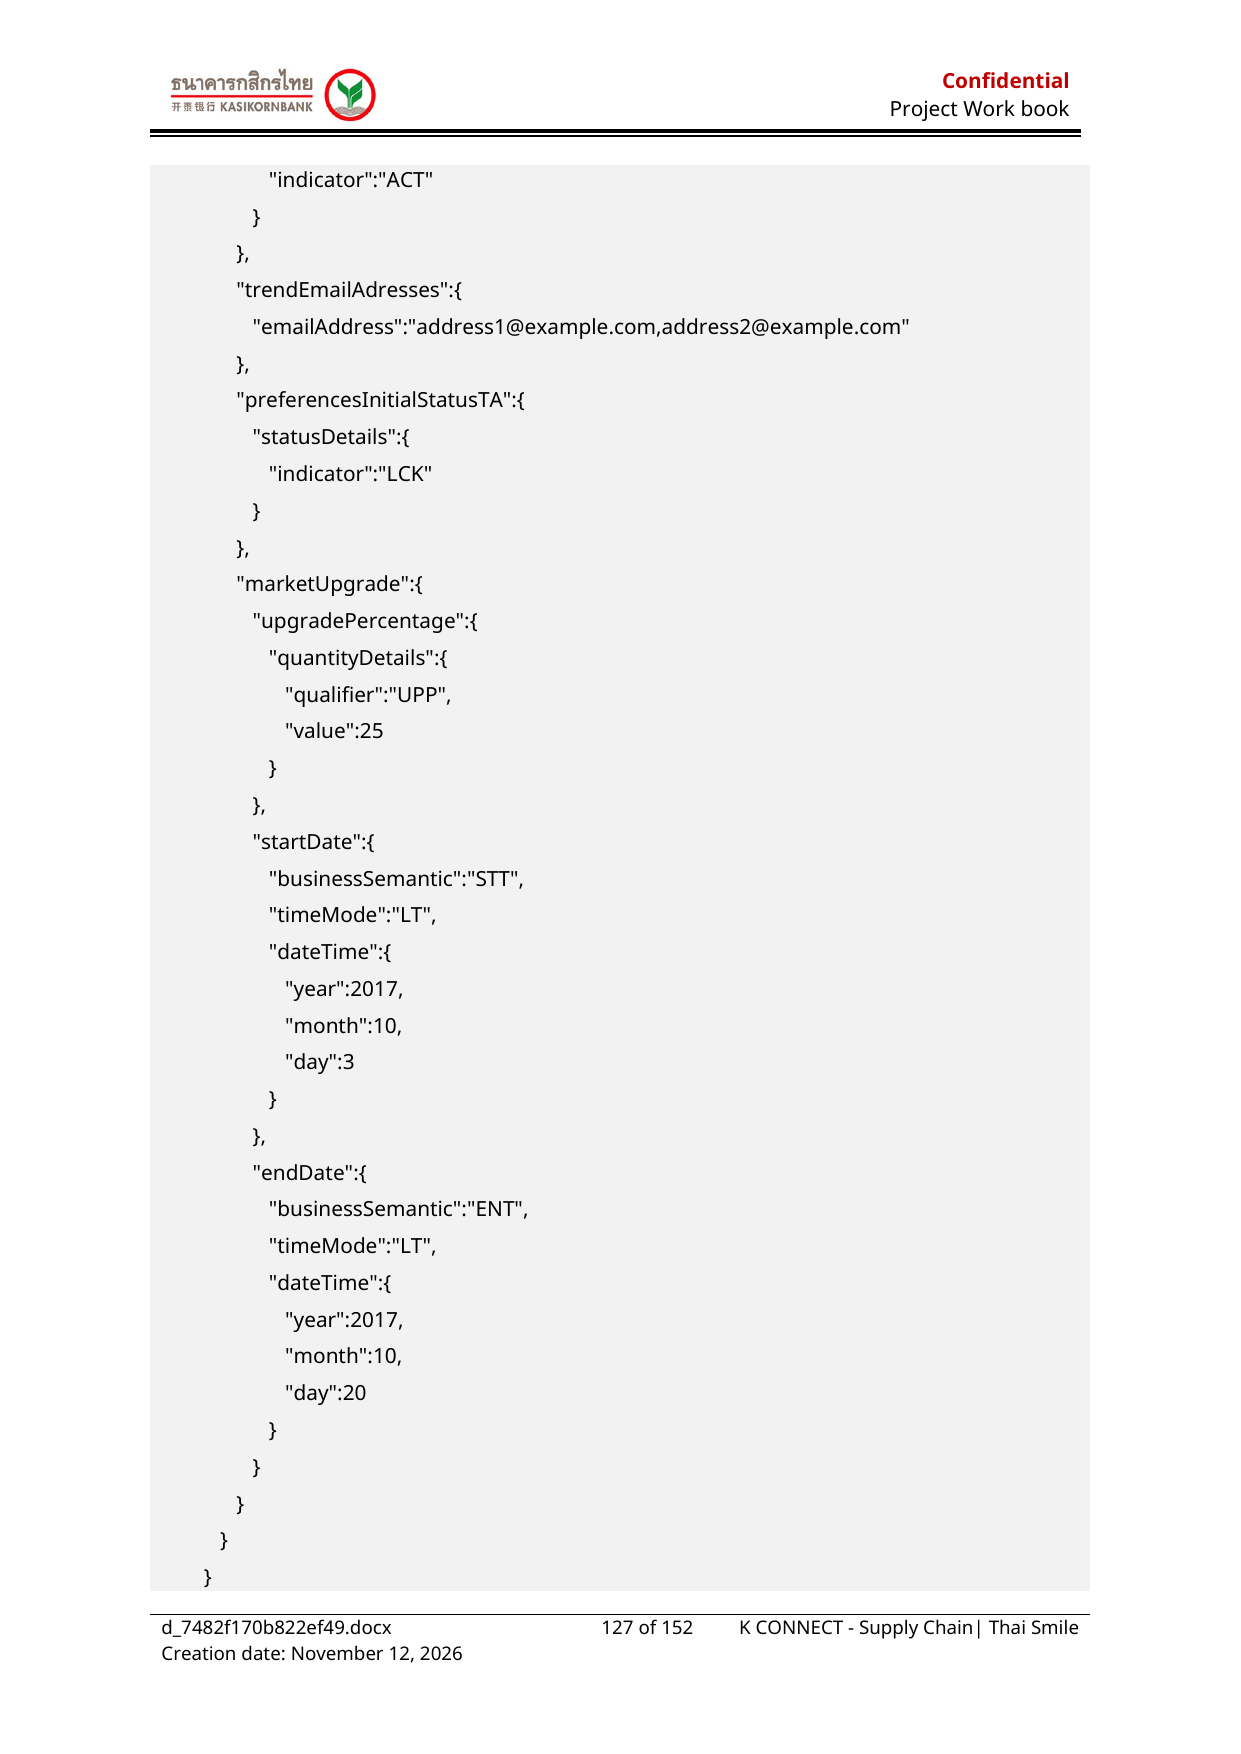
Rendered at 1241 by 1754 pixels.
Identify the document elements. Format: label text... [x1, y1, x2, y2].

text "indicator":"LCK" [150, 459, 1090, 488]
text "marketUpgrade":{ [150, 569, 1090, 598]
text } [150, 1084, 1090, 1113]
text } [150, 1452, 1090, 1480]
text "quantityDetails":{ [150, 643, 1090, 671]
text }, [150, 533, 1090, 561]
text } [150, 202, 1090, 230]
text "trendEmailAdresses":{ [150, 275, 1090, 304]
text "upgradePercentage":{ [150, 606, 1090, 635]
text "statusDetails":{ [150, 422, 1090, 451]
text } [150, 1489, 1090, 1517]
text } [150, 1526, 1090, 1554]
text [150, 312, 1090, 341]
text "month":10, [150, 1011, 1090, 1039]
text "preferencesInitialStatusTA":{ [150, 386, 1090, 414]
text "indicator":"ACT" [150, 165, 1090, 193]
text "month":10, [150, 1342, 1090, 1370]
text "businessSemantic":"STT", [150, 864, 1090, 892]
text "businessSemantic":"ENT", [150, 1194, 1090, 1223]
text } [150, 1562, 1090, 1591]
text }, [150, 349, 1090, 377]
text "dateTime":{ [150, 937, 1090, 966]
text "year":2017, [150, 974, 1090, 1002]
text } [150, 496, 1090, 524]
text "dateTime":{ [150, 1268, 1090, 1297]
text }, [150, 1121, 1090, 1149]
text "day":20 [150, 1378, 1090, 1407]
text "value":25 [150, 717, 1090, 745]
text } [150, 1415, 1090, 1444]
text "qualifier":"UPP", [150, 680, 1090, 708]
text "startDate":{ [150, 827, 1090, 855]
text "year":2017, [150, 1305, 1090, 1333]
text }, [150, 238, 1090, 267]
text } [150, 753, 1090, 782]
text "day":3 [150, 1047, 1090, 1076]
text "timeMode":"LT", [150, 1231, 1090, 1260]
text "timeMode":"LT", [150, 900, 1090, 929]
text "endDate":{ [150, 1158, 1090, 1186]
text }, [150, 790, 1090, 818]
picture [161, 60, 384, 129]
